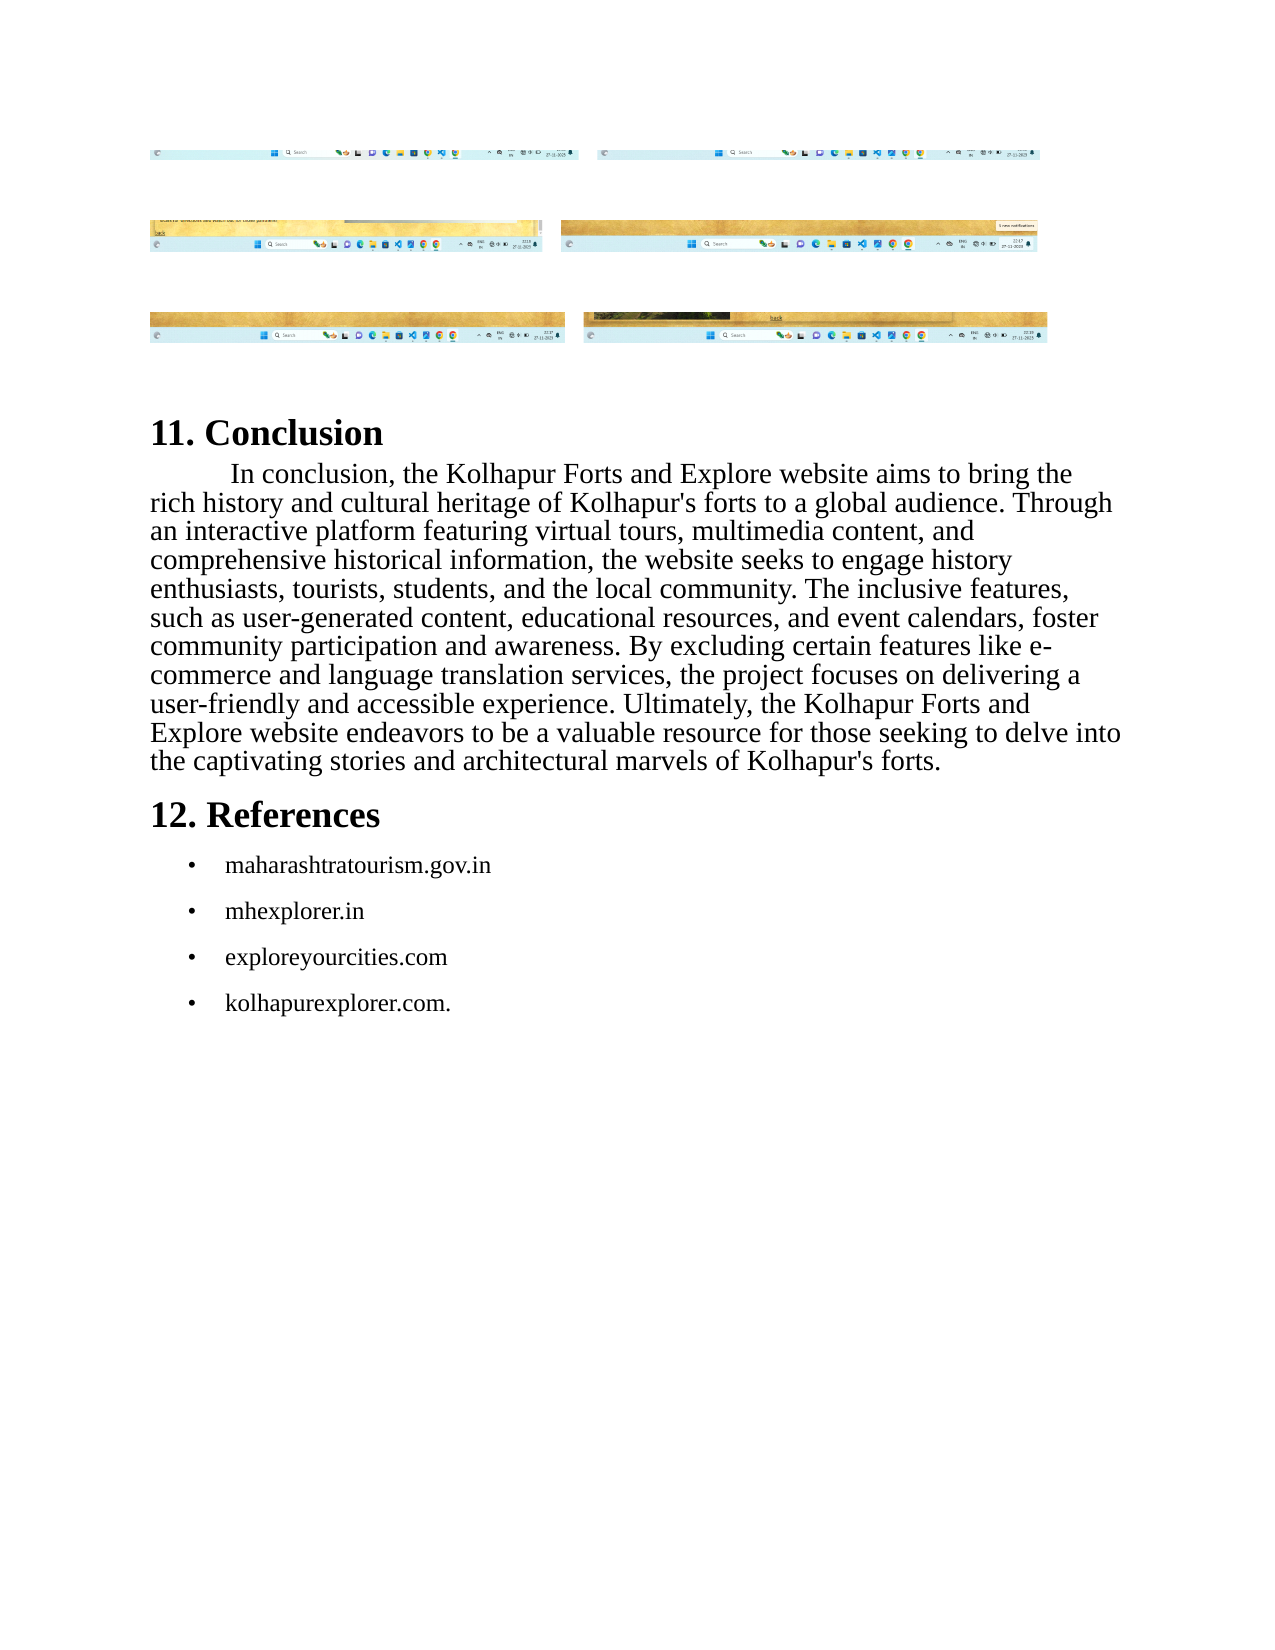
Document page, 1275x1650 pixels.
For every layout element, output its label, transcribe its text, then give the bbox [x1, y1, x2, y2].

text 11. Conclusion [150, 425, 1125, 450]
list kolhapurexplorer.com. [187, 991, 1125, 1016]
text In conclusion, the Kolhapur Forts and Explore website aims to bring the rich history and cultural heritage of Kolhapur's forts to a global audience. Through an interactive platform featuring virtual tours, multimedia content, and comprehensive historical information, the website seeks to engage history enthusiasts, tourists, students, and the local community. The inclusive features, such as user-generated content, educational resources, and event calendars, foster community participation and awareness. By excluding certain features like e-commerce and language translation services, the project focuses on delivering a user-friendly and accessible experience. Ultimately, the Kolhapur Forts and Explore website endeavors to be a valuable resource for those seeking to delve into the captivating stories and architectural marvels of Kolhapur's forts. [150, 460, 1125, 777]
list exploreyourcities.com [187, 945, 1125, 970]
list mhexplorer.in [187, 899, 1125, 924]
list maharashtratourism.gov.in [187, 854, 1125, 879]
text 12. References [150, 808, 1125, 833]
